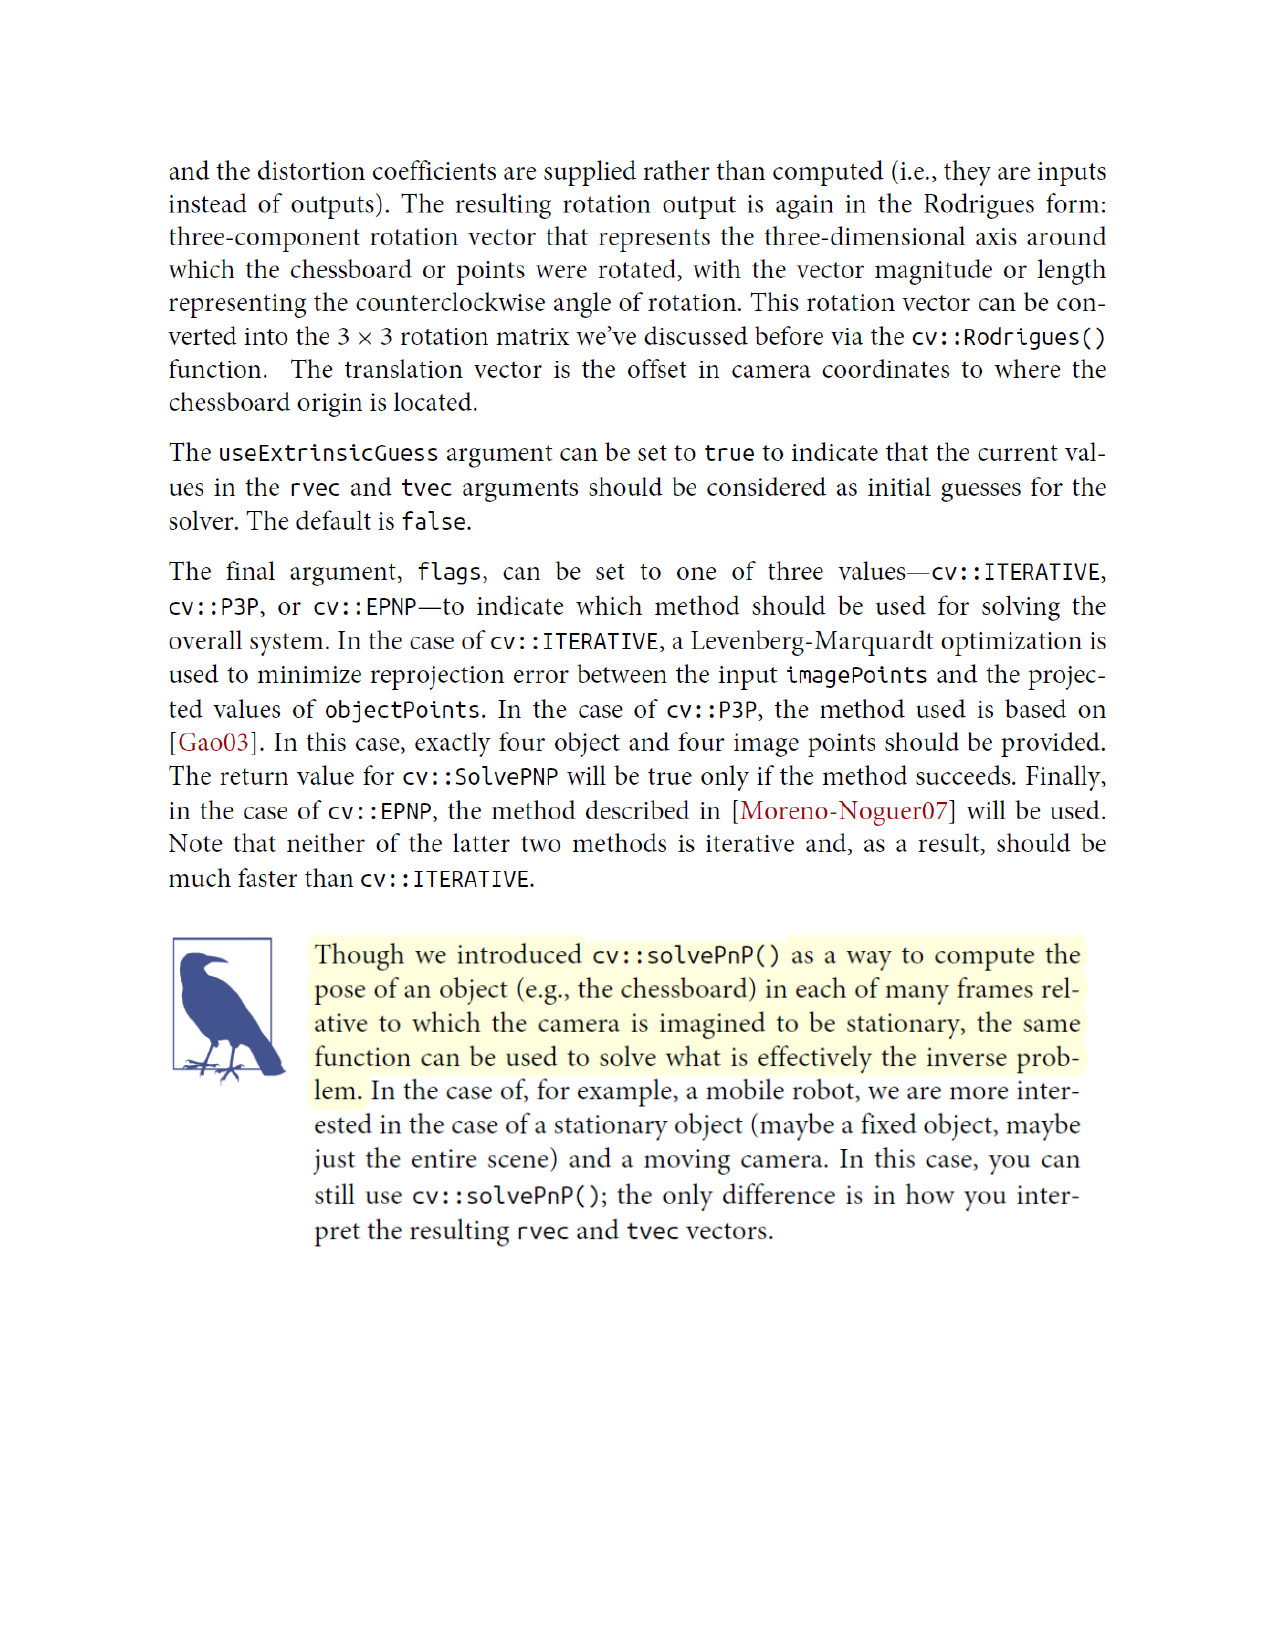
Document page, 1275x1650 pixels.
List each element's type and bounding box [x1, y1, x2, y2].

picture [150, 921, 1125, 1263]
picture [150, 150, 1125, 903]
